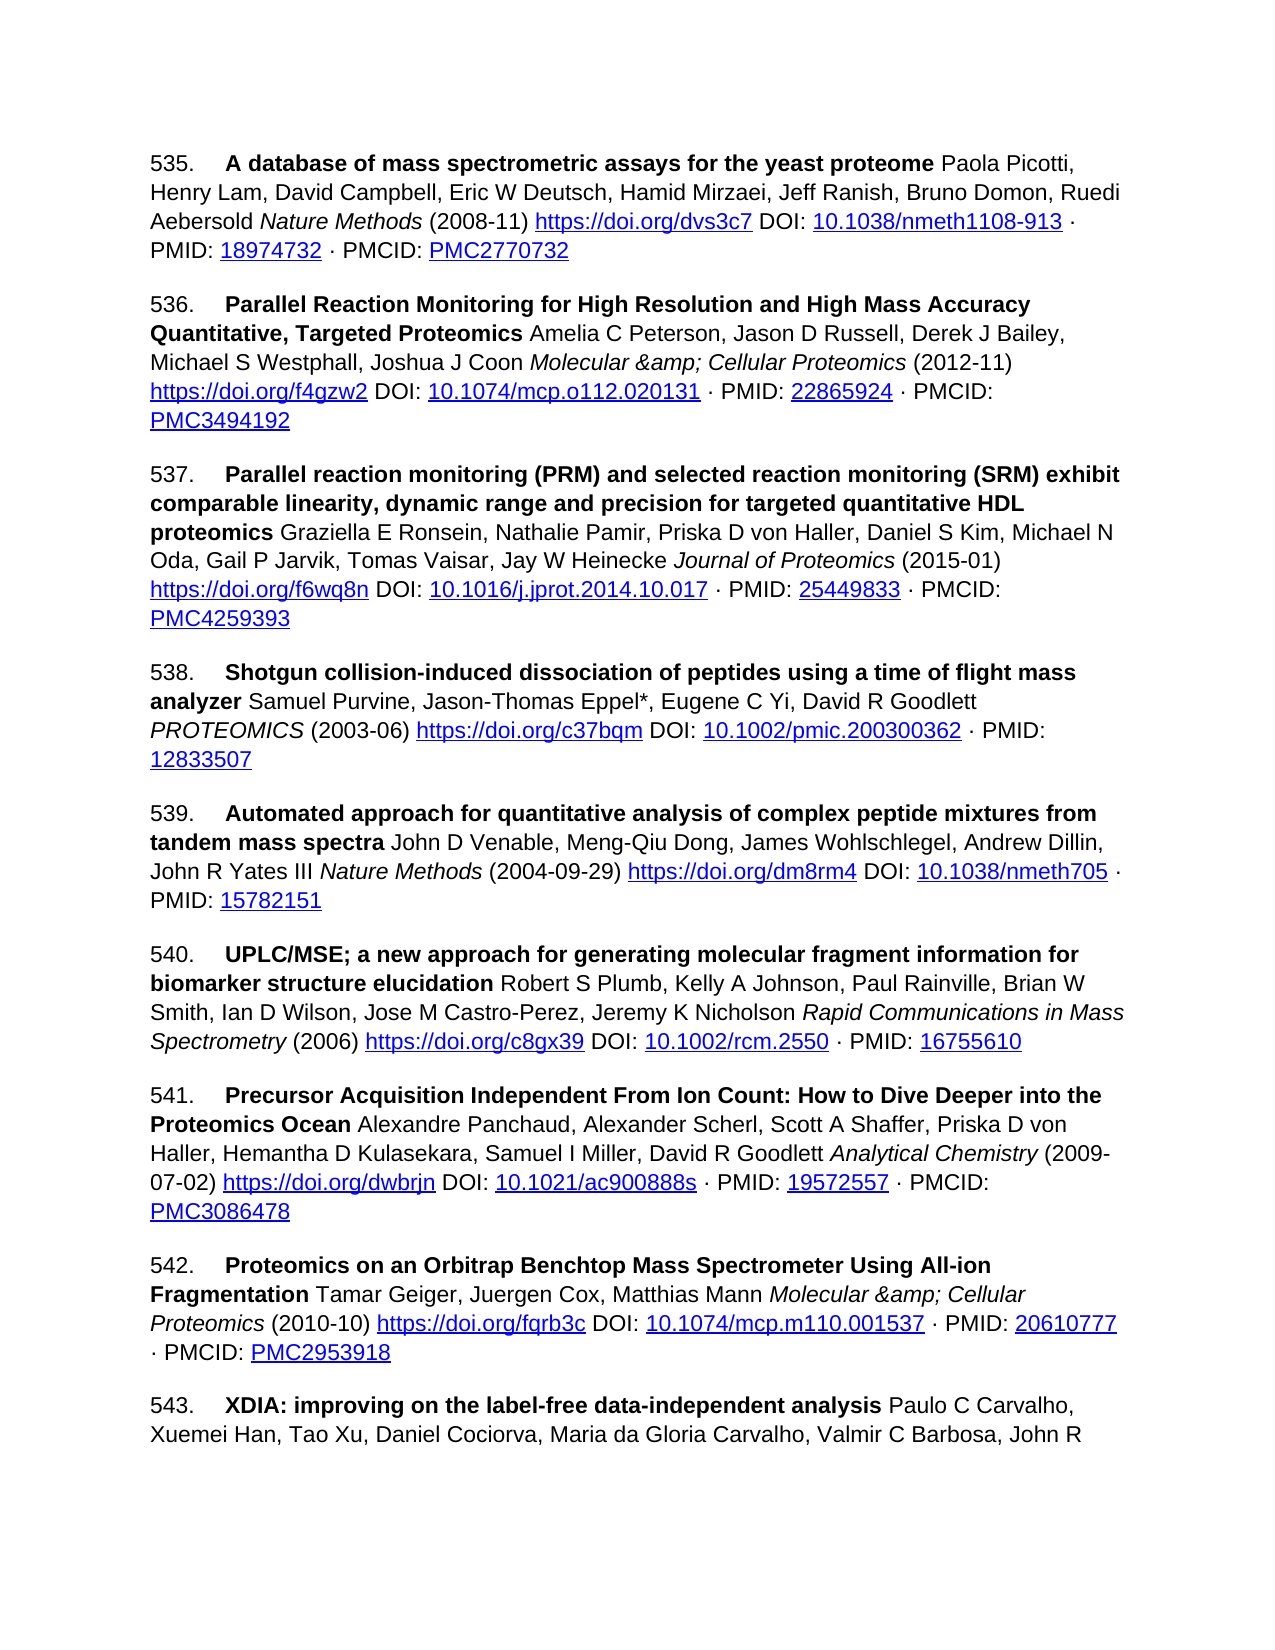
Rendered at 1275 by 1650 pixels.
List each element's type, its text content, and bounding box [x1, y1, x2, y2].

text 536. Parallel Reaction Monitoring for High Resolution and High Mass Accuracy Quantitative, Targeted Proteomics Amelia C Peterson, Jason D Russell, Derek J Bailey, Michael S Westphall, Joshua J Coon Molecular &amp; Cellular Proteomics (2012-11) https://doi.org/f4gzw2 DOI: 10.1074/mcp.o112.020131 · PMID: 22865924 · PMCID: PMC3494192 [150, 291, 1125, 433]
text 539. Automated approach for quantitative analysis of complex peptide mixtures from tandem mass spectra John D Venable, Meng-Qiu Dong, James Wohlschlegel, Andrew Dillin, John R Yates III Nature Methods (2004-09-29) https://doi.org/dm8rm4 DOI: 10.1038/nmeth705 · PMID: 15782151 [150, 800, 1125, 913]
text 538. Shotgun collision‐induced dissociation of peptides using a time of flight mass analyzer Samuel Purvine, Jason‐Thomas Eppel*, Eugene C Yi, David R Goodlett PROTEOMICS (2003-06) https://doi.org/c37bqm DOI: 10.1002/pmic.200300362 · PMID: 12833507 [150, 659, 1125, 773]
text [150, 1392, 1125, 1448]
text 537. Parallel reaction monitoring (PRM) and selected reaction monitoring (SRM) exhibit comparable linearity, dynamic range and precision for targeted quantitative HDL proteomics Graziella E Ronsein, Nathalie Pamir, Priska D von Haller, Daniel S Kim, Michael N Oda, Gail P Jarvik, Tomas Vaisar, Jay W Heinecke Journal of Proteomics (2015-01) https://doi.org/f6wq8n DOI: 10.1016/j.jprot.2014.10.017 · PMID: 25449833 · PMCID: PMC4259393 [150, 461, 1125, 632]
text 541. Precursor Acquisition Independent From Ion Count: How to Dive Deeper into the Proteomics Ocean Alexandre Panchaud, Alexander Scherl, Scott A Shaffer, Priska D von Haller, Hemantha D Kulasekara, Samuel I Miller, David R Goodlett Analytical Chemistry (2009-07-02) https://doi.org/dwbrjn DOI: 10.1021/ac900888s · PMID: 19572557 · PMCID: PMC3086478 [150, 1082, 1125, 1224]
text 542. Proteomics on an Orbitrap Benchtop Mass Spectrometer Using All-ion Fragmentation Tamar Geiger, Juergen Cox, Matthias Mann Molecular &amp; Cellular Proteomics (2010-10) https://doi.org/fqrb3c DOI: 10.1074/mcp.m110.001537 · PMID: 20610777 · PMCID: PMC2953918 [150, 1252, 1125, 1365]
text 540. UPLC/MSE; a new approach for generating molecular fragment information for biomarker structure elucidation Robert S Plumb, Kelly A Johnson, Paul Rainville, Brian W Smith, Ian D Wilson, Jose M Castro-Perez, Jeremy K Nicholson Rapid Communications in Mass Spectrometry (2006) https://doi.org/c8gx39 DOI: 10.1002/rcm.2550 · PMID: 16755610 [150, 941, 1125, 1054]
text 535. A database of mass spectrometric assays for the yeast proteome Paola Picotti, Henry Lam, David Campbell, Eric W Deutsch, Hamid Mirzaei, Jeff Ranish, Bruno Domon, Ruedi Aebersold Nature Methods (2008-11) https://doi.org/dvs3c7 DOI: 10.1038/nmeth1108-913 · PMID: 18974732 · PMCID: PMC2770732 [150, 150, 1125, 263]
